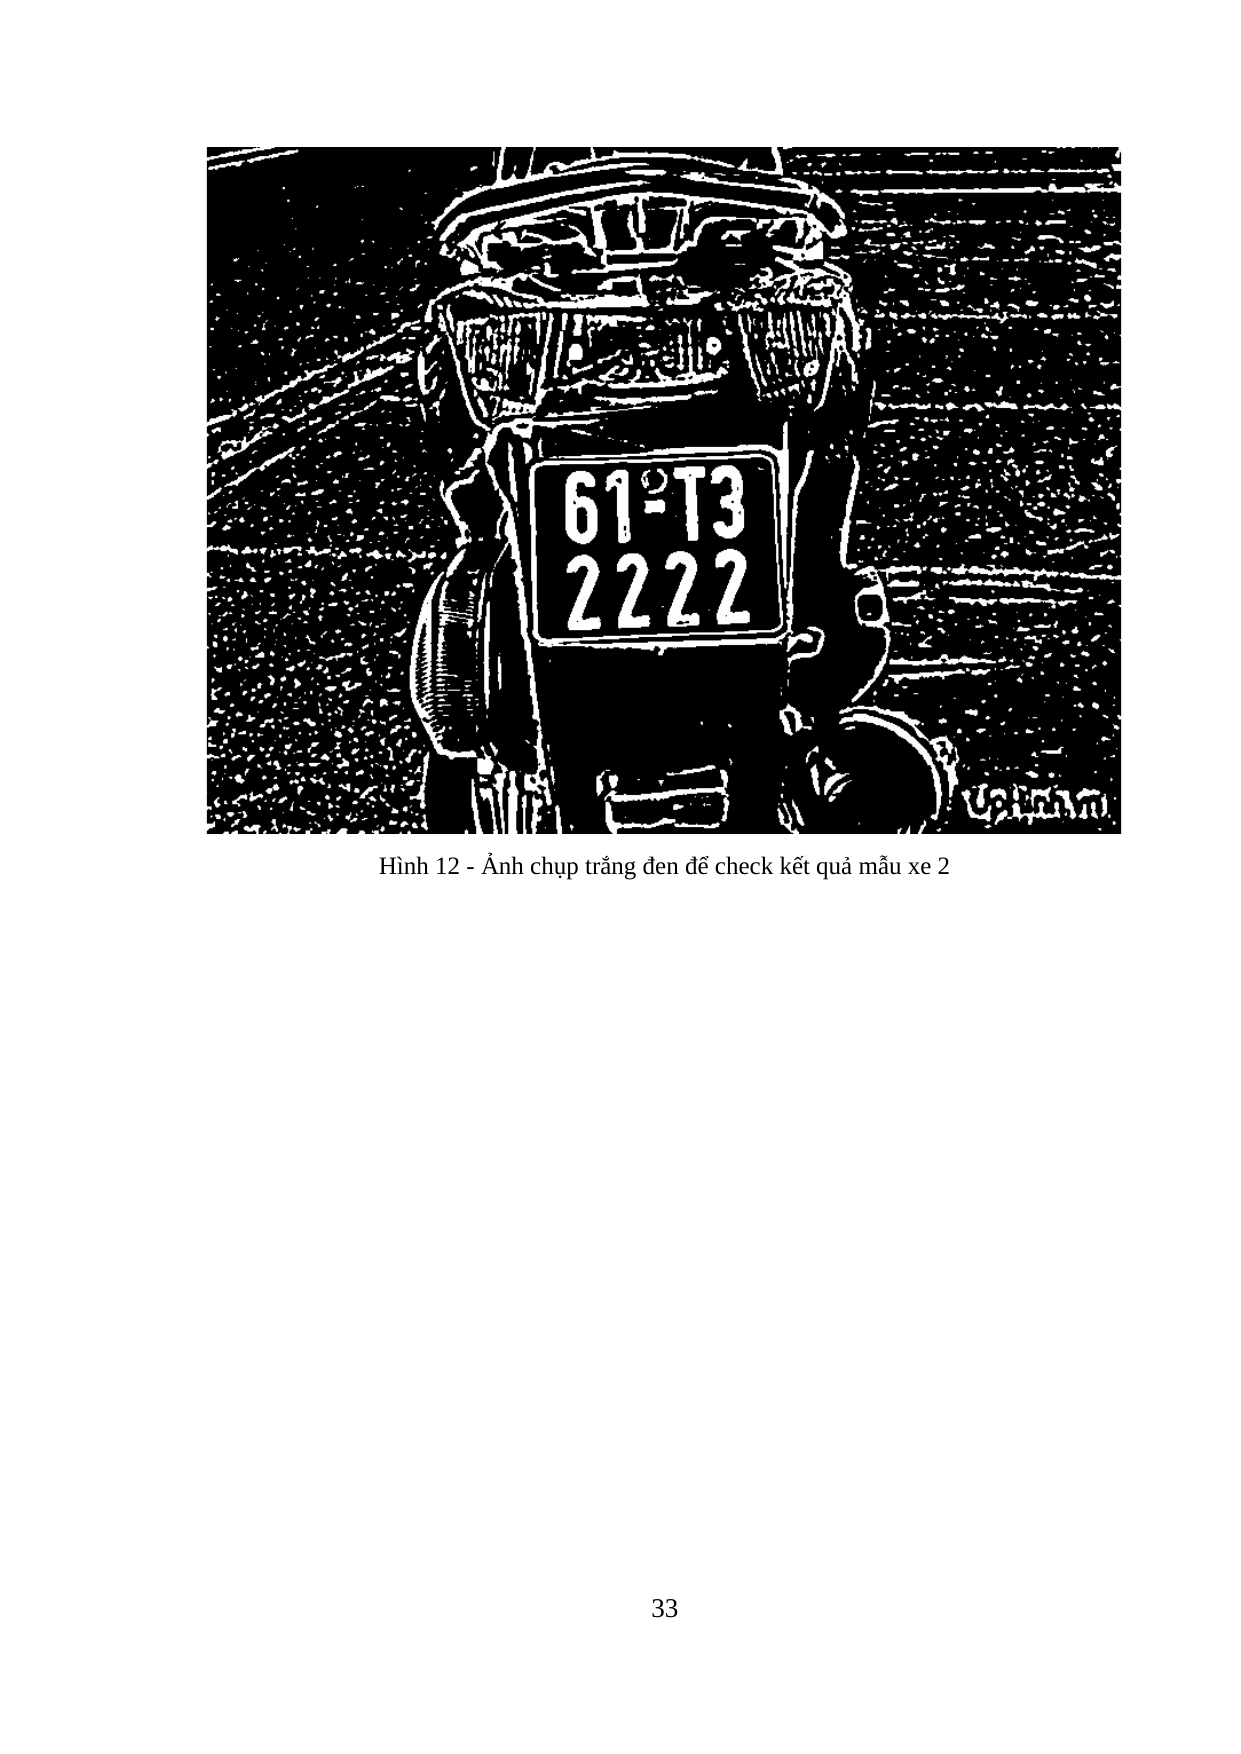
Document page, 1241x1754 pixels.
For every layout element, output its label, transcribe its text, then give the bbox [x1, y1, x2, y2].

picture [206, 147, 1122, 834]
text Hình 12 - Ảnh chụp trắng đen để check kết quả mẫu xe 2 [207, 851, 1122, 880]
